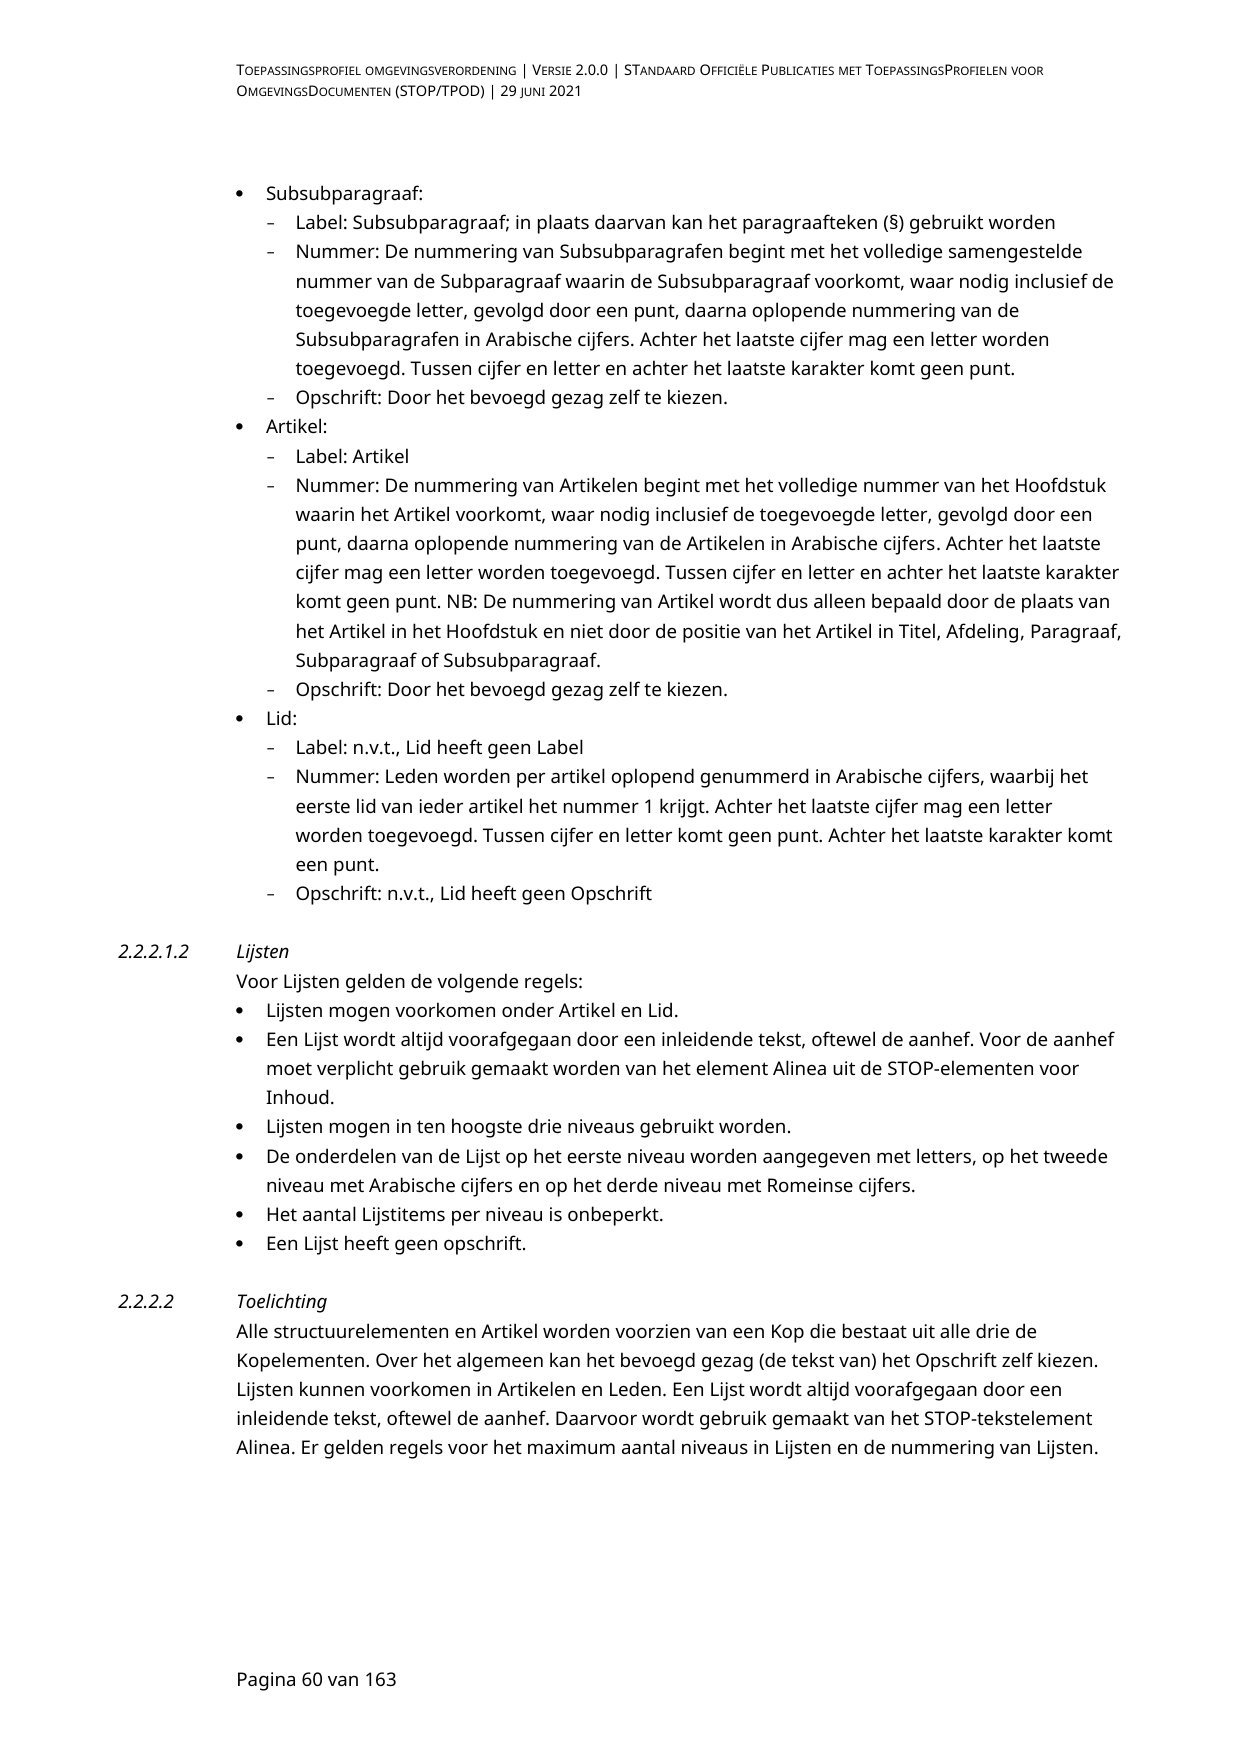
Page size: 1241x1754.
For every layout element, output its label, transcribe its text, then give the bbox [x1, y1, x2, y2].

text Subsubparagraaf: [236, 177, 1122, 206]
text Label: Artikel [266, 440, 1122, 469]
text Nummer: De nummering van Subsubparagrafen begint met het volledige samengestelde nummer van de Subparagraaf waarin de Subsubparagraaf voorkomt, waar nodig inclusief de toegevoegde letter, gevolgd door een punt, daarna oplopende nummering van de Subsubparagrafen in Arabische cijfers. Achter het laatste cijfer mag een letter worden toegevoegd. Tussen cijfer en letter en achter het laatste karakter komt geen punt. [266, 236, 1122, 381]
text Een Lijst wordt altijd voorafgegaan door een inleidende tekst, oftewel de aanhef. Voor de aanhef moet verplicht gebruik gemaakt worden van het element Alinea uit de STOP-elementen voor Inhoud. [236, 1023, 1122, 1111]
text Een Lijst heeft geen opschrift. [236, 1227, 1122, 1256]
text Label: n.v.t., Lid heeft geen Label [266, 731, 1122, 761]
text Lijsten kunnen voorkomen in Artikelen en Leden. Een Lijst wordt altijd voorafgegaan door een inleidende tekst, oftewel de aanhef. Daarvoor wordt gebruik gemaakt van het STOP-tekstelement Alinea. Er gelden regels voor het maximum aantal niveaus in Lijsten en de nummering van Lijsten. [236, 1373, 1122, 1461]
text Nummer: Leden worden per artikel oplopend genummerd in Arabische cijfers, waarbij het eerste lid van ieder artikel het nummer 1 krijgt. Achter het laatste cijfer mag een letter worden toegevoegd. Tussen cijfer en letter komt geen punt. Achter het laatste karakter komt een punt. [266, 761, 1122, 877]
text Opschrift: n.v.t., Lid heeft geen Opschrift [266, 877, 1122, 906]
text Lijsten mogen voorkomen onder Artikel en Lid. [236, 994, 1122, 1023]
text Het aantal Lijstitems per niveau is onbeperkt. [236, 1198, 1122, 1227]
text Artikel: [236, 411, 1122, 440]
subtitle Lijsten [118, 936, 1122, 965]
text Lid: [236, 702, 1122, 731]
text Voor Lijsten gelden de volgende regels: [236, 965, 1122, 994]
text De onderdelen van de Lijst op het eerste niveau worden aangegeven met letters, op het tweede niveau met Arabische cijfers en op het derde niveau met Romeinse cijfers. [236, 1140, 1122, 1198]
text Alle structuurelementen en Artikel worden voorzien van een Kop die bestaat uit alle drie de Kopelementen. Over het algemeen kan het bevoegd gezag (de tekst van) het Opschrift zelf kiezen. [236, 1315, 1122, 1373]
text Lijsten mogen in ten hoogste drie niveaus gebruikt worden. [236, 1111, 1122, 1140]
subtitle Toelichting [118, 1286, 1122, 1315]
text Nummer: De nummering van Artikelen begint met het volledige nummer van het Hoofdstuk waarin het Artikel voorkomt, waar nodig inclusief de toegevoegde letter, gevolgd door een punt, daarna oplopende nummering van de Artikelen in Arabische cijfers. Achter het laatste cijfer mag een letter worden toegevoegd. Tussen cijfer en letter en achter het laatste karakter komt geen punt. NB: De nummering van Artikel wordt dus alleen bepaald door de plaats van het Artikel in het Hoofdstuk en niet door de positie van het Artikel in Titel, Afdeling, Paragraaf, Subparagraaf of Subsubparagraaf. [266, 469, 1122, 673]
text Opschrift: Door het bevoegd gezag zelf te kiezen. [266, 381, 1122, 411]
text Label: Subsubparagraaf; in plaats daarvan kan het paragraafteken (§) gebruikt worden [266, 206, 1122, 236]
text Opschrift: Door het bevoegd gezag zelf te kiezen. [266, 673, 1122, 702]
